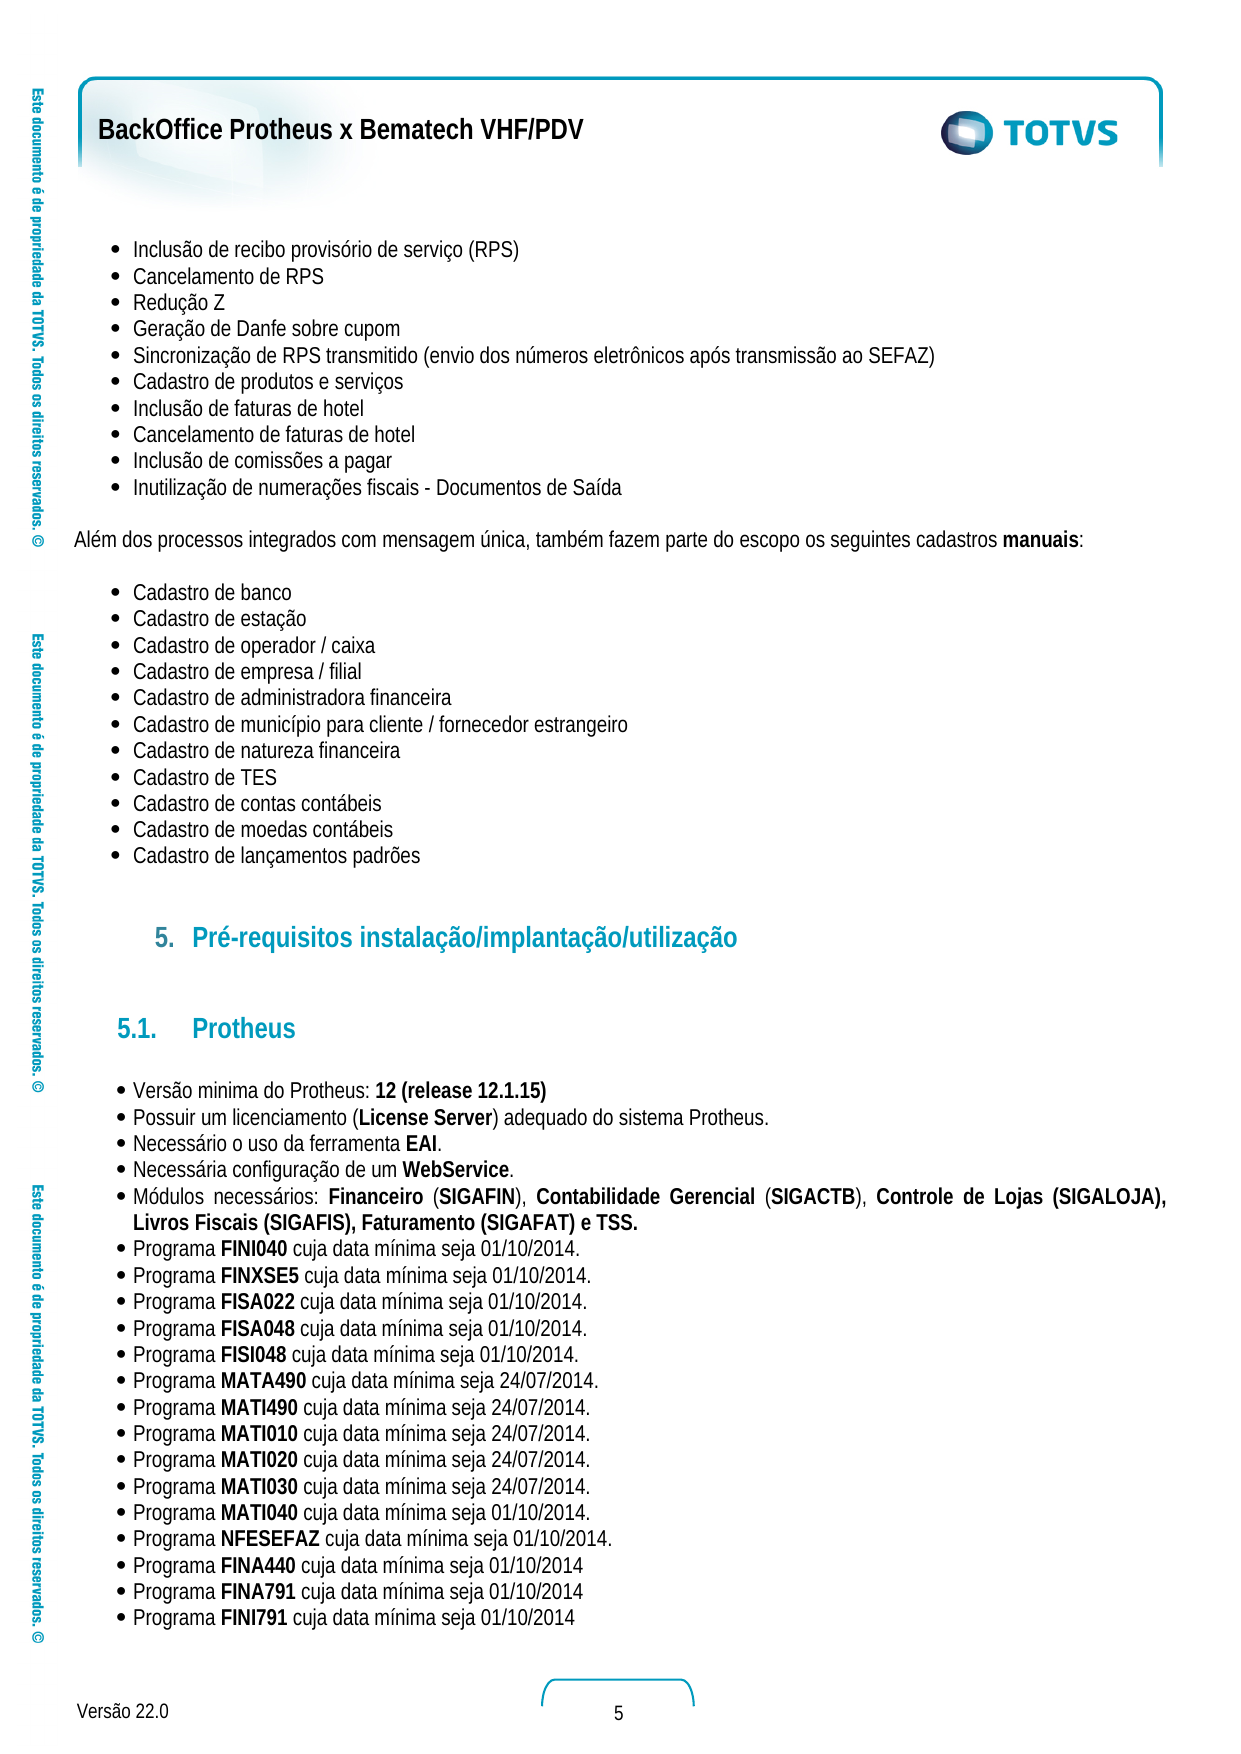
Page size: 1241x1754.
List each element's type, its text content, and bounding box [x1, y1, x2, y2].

list Inclusão de faturas de hotel [111, 394, 1166, 421]
list Cadastro de TES [111, 763, 1166, 790]
list Inclusão de recibo provisório de serviço (RPS) [111, 236, 1166, 263]
list Programa MATI010 cuja data mínima seja 24/07/2014. [117, 1420, 1166, 1446]
list Necessária configuração de um WebService. [117, 1156, 1166, 1183]
list Cadastro de lançamentos padrões [111, 842, 1166, 869]
list Programa MATI020 cuja data mínima seja 24/07/2014. [117, 1446, 1166, 1473]
list Cadastro de administradora financeira [111, 684, 1166, 711]
list Redução Z [111, 289, 1166, 315]
list Programa MATI030 cuja data mínima seja 24/07/2014. [117, 1473, 1166, 1499]
list Sincronização de RPS transmitido (envio dos números eletrônicos após transmissão ao SEFAZ) [111, 342, 1166, 368]
list Geração de Danfe sobre cupom [111, 315, 1166, 342]
subtitle Pré-requisitos instalação/implantação/utilização [154, 920, 1166, 954]
text Além dos processos integrados com mensagem única, também fazem parte do escopo os seguintes cadastros manuais: [74, 526, 1166, 553]
list Programa FISA048 cuja data mínima seja 01/10/2014. [117, 1314, 1166, 1341]
list Cadastro de moedas contábeis [111, 816, 1166, 842]
list Programa FINI791 cuja data mínima seja 01/10/2014 [117, 1604, 1166, 1631]
list Cadastro de operador / caixa [111, 632, 1166, 658]
list Cadastro de empresa / filial [111, 658, 1166, 684]
list Cadastro de contas contábeis [111, 790, 1166, 816]
list Necessário o uso da ferramenta EAI. [117, 1130, 1166, 1156]
picture [75, 73, 1167, 231]
list Programa FINI040 cuja data mínima seja 01/10/2014. [117, 1235, 1166, 1262]
subtitle Protheus [117, 1011, 1166, 1045]
list Programa NFESEFAZ cuja data mínima seja 01/10/2014. [117, 1525, 1166, 1552]
list Cancelamento de RPS [111, 263, 1166, 289]
list Cadastro de município para cliente / fornecedor estrangeiro [111, 711, 1166, 737]
picture [17, 14, 58, 1746]
list Programa MATA490 cuja data mínima seja 24/07/2014. [117, 1367, 1166, 1393]
list Programa FISA022 cuja data mínima seja 01/10/2014. [117, 1288, 1166, 1314]
list Cadastro de estação [111, 605, 1166, 632]
list Versão minima do Protheus: 12 (release 12.1.15) [117, 1077, 1166, 1104]
list Inutilização de numerações fiscais - Documentos de Saída [111, 473, 1166, 500]
list Programa FINA440 cuja data mínima seja 01/10/2014 [117, 1552, 1166, 1578]
list Programa MATI490 cuja data mínima seja 24/07/2014. [117, 1393, 1166, 1420]
list Cadastro de banco [111, 579, 1166, 605]
list Módulos necessários: Financeiro (SIGAFIN), Contabilidade Gerencial (SIGACTB), Controle de Lojas (SIGALOJA), Livros Fiscais (SIGAFIS), Faturamento (SIGAFAT) e TSS. [117, 1183, 1166, 1235]
list Cadastro de produtos e serviços [111, 368, 1166, 394]
list Cancelamento de faturas de hotel [111, 421, 1166, 447]
list Programa FINXSE5 cuja data mínima seja 01/10/2014. [117, 1262, 1166, 1288]
list Programa FISI048 cuja data mínima seja 01/10/2014. [117, 1341, 1166, 1367]
list Possuir um licenciamento (License Server) adequado do sistema Protheus. [117, 1104, 1166, 1130]
list Programa MATI040 cuja data mínima seja 01/10/2014. [117, 1499, 1166, 1525]
list Programa FINA791 cuja data mínima seja 01/10/2014 [117, 1578, 1166, 1604]
list Inclusão de comissões a pagar [111, 447, 1166, 473]
list Cadastro de natureza financeira [111, 737, 1166, 763]
